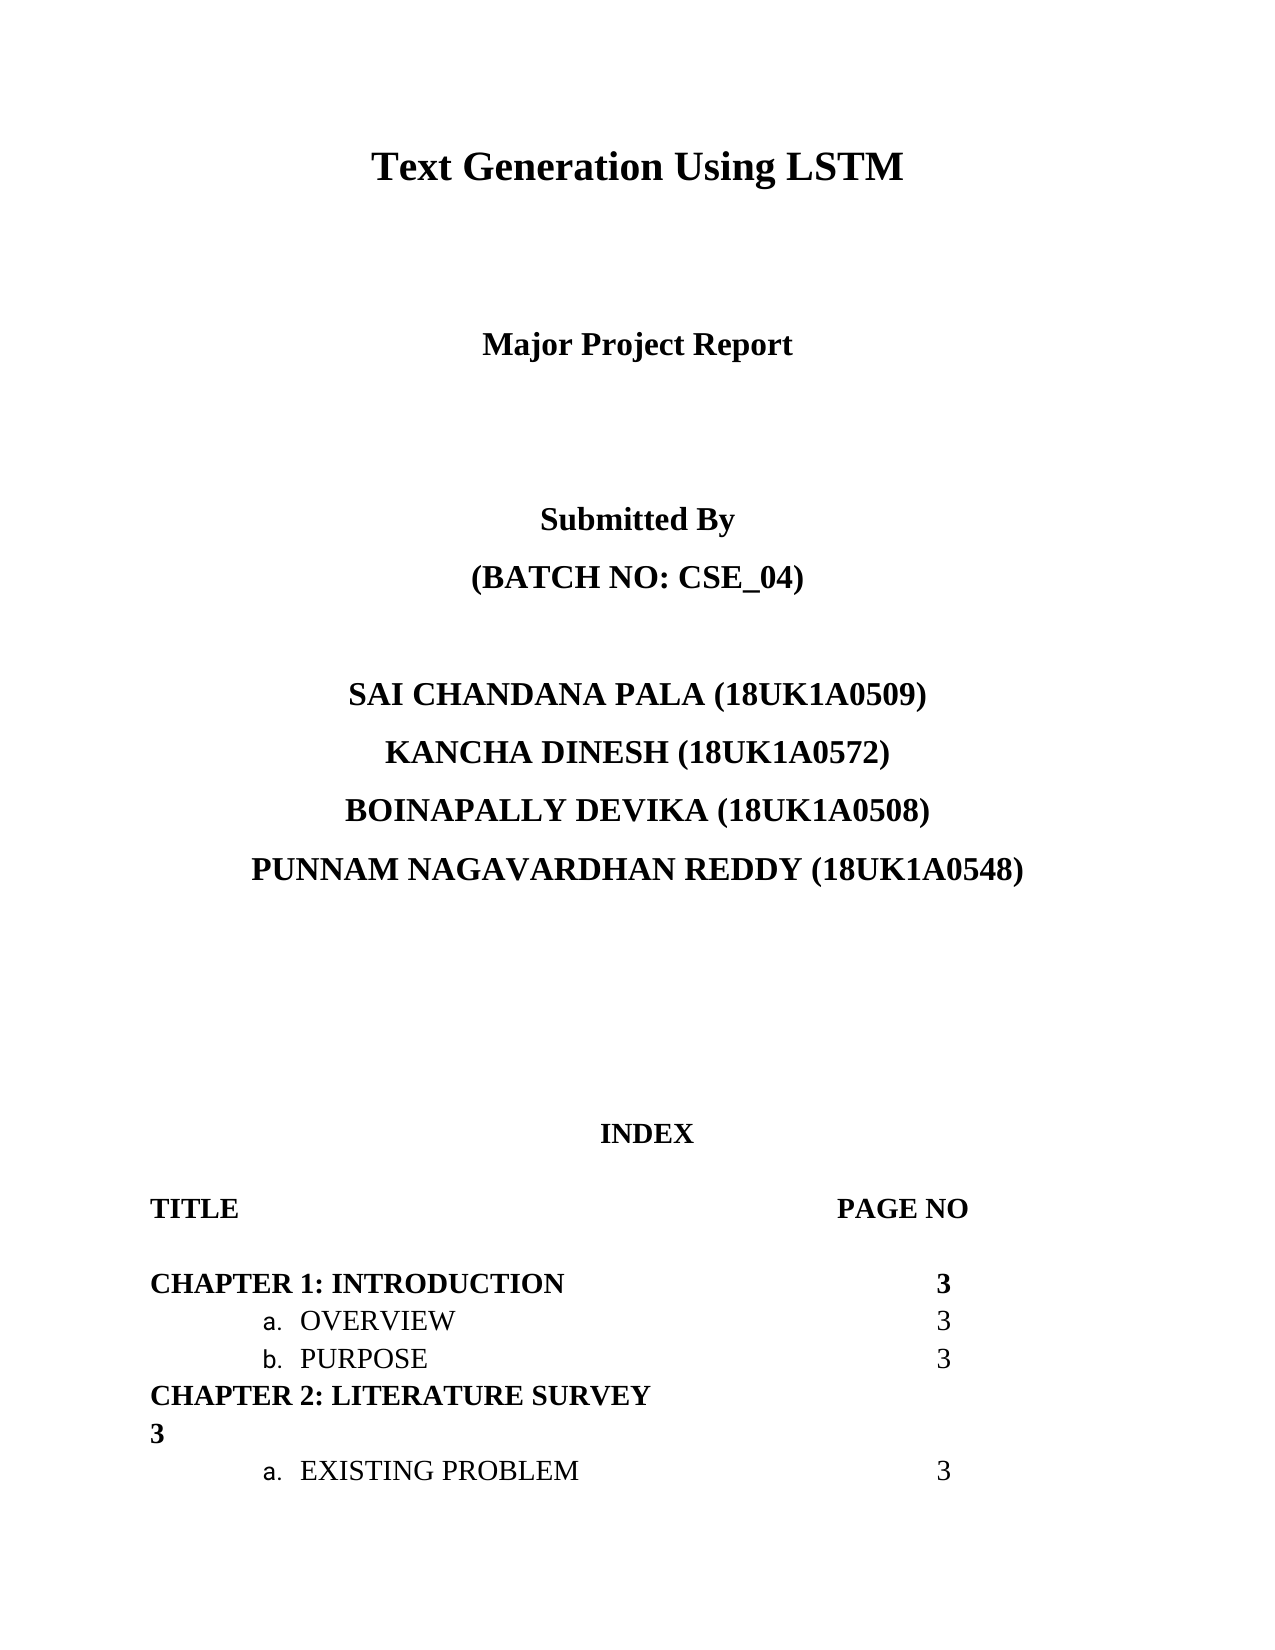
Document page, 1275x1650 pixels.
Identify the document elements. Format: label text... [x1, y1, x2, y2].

text Major Project Report [150, 325, 1125, 362]
list OVERVIEW 3 [262, 1301, 1125, 1338]
text (BATCH NO: CSE_04) [150, 558, 1125, 596]
text PUNNAM NAGAVARDHAN REDDY (18UK1A0548) [150, 850, 1125, 887]
list PURPOSE 3 [262, 1338, 1125, 1376]
text Submitted By [150, 500, 1125, 537]
text BOINAPALLY DEVIKA (18UK1A0508) [150, 792, 1125, 829]
text CHAPTER 1: INTRODUCTION 3 [150, 1263, 1125, 1301]
text CHAPTER 2: LITERATURE SURVEY 3 [150, 1376, 1125, 1451]
list EXISTING PROBLEM 3 [262, 1451, 1125, 1488]
text Text Generation Using LSTM [150, 150, 1125, 187]
text INDEX [525, 1113, 1125, 1151]
text KANCHA DINESH (18UK1A0572) [150, 733, 1125, 771]
text SAI CHANDANA PALA (18UK1A0509) [150, 675, 1125, 712]
text TITLE PAGE NO [150, 1188, 1125, 1226]
